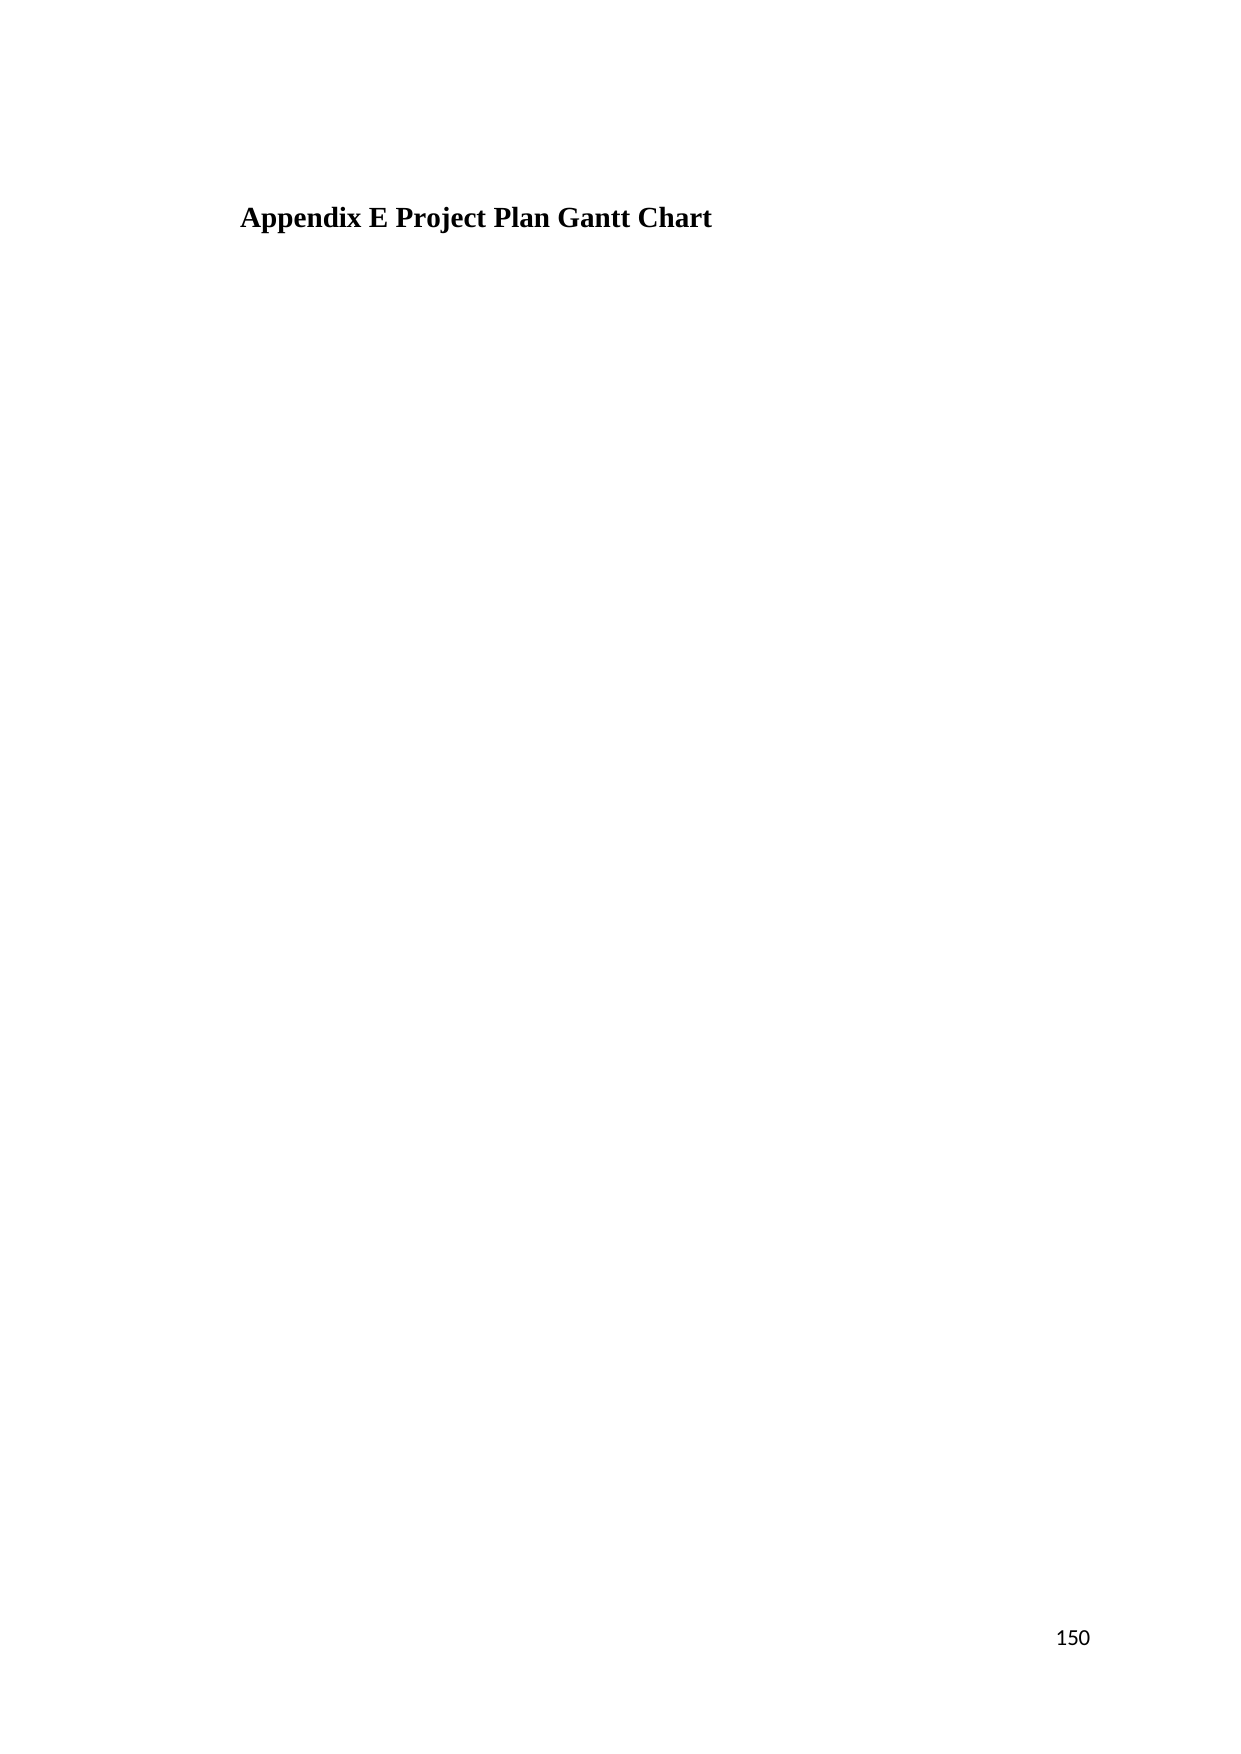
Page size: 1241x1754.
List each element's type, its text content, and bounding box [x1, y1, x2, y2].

subtitle Appendix E Project Plan Gantt Chart [240, 200, 1090, 233]
